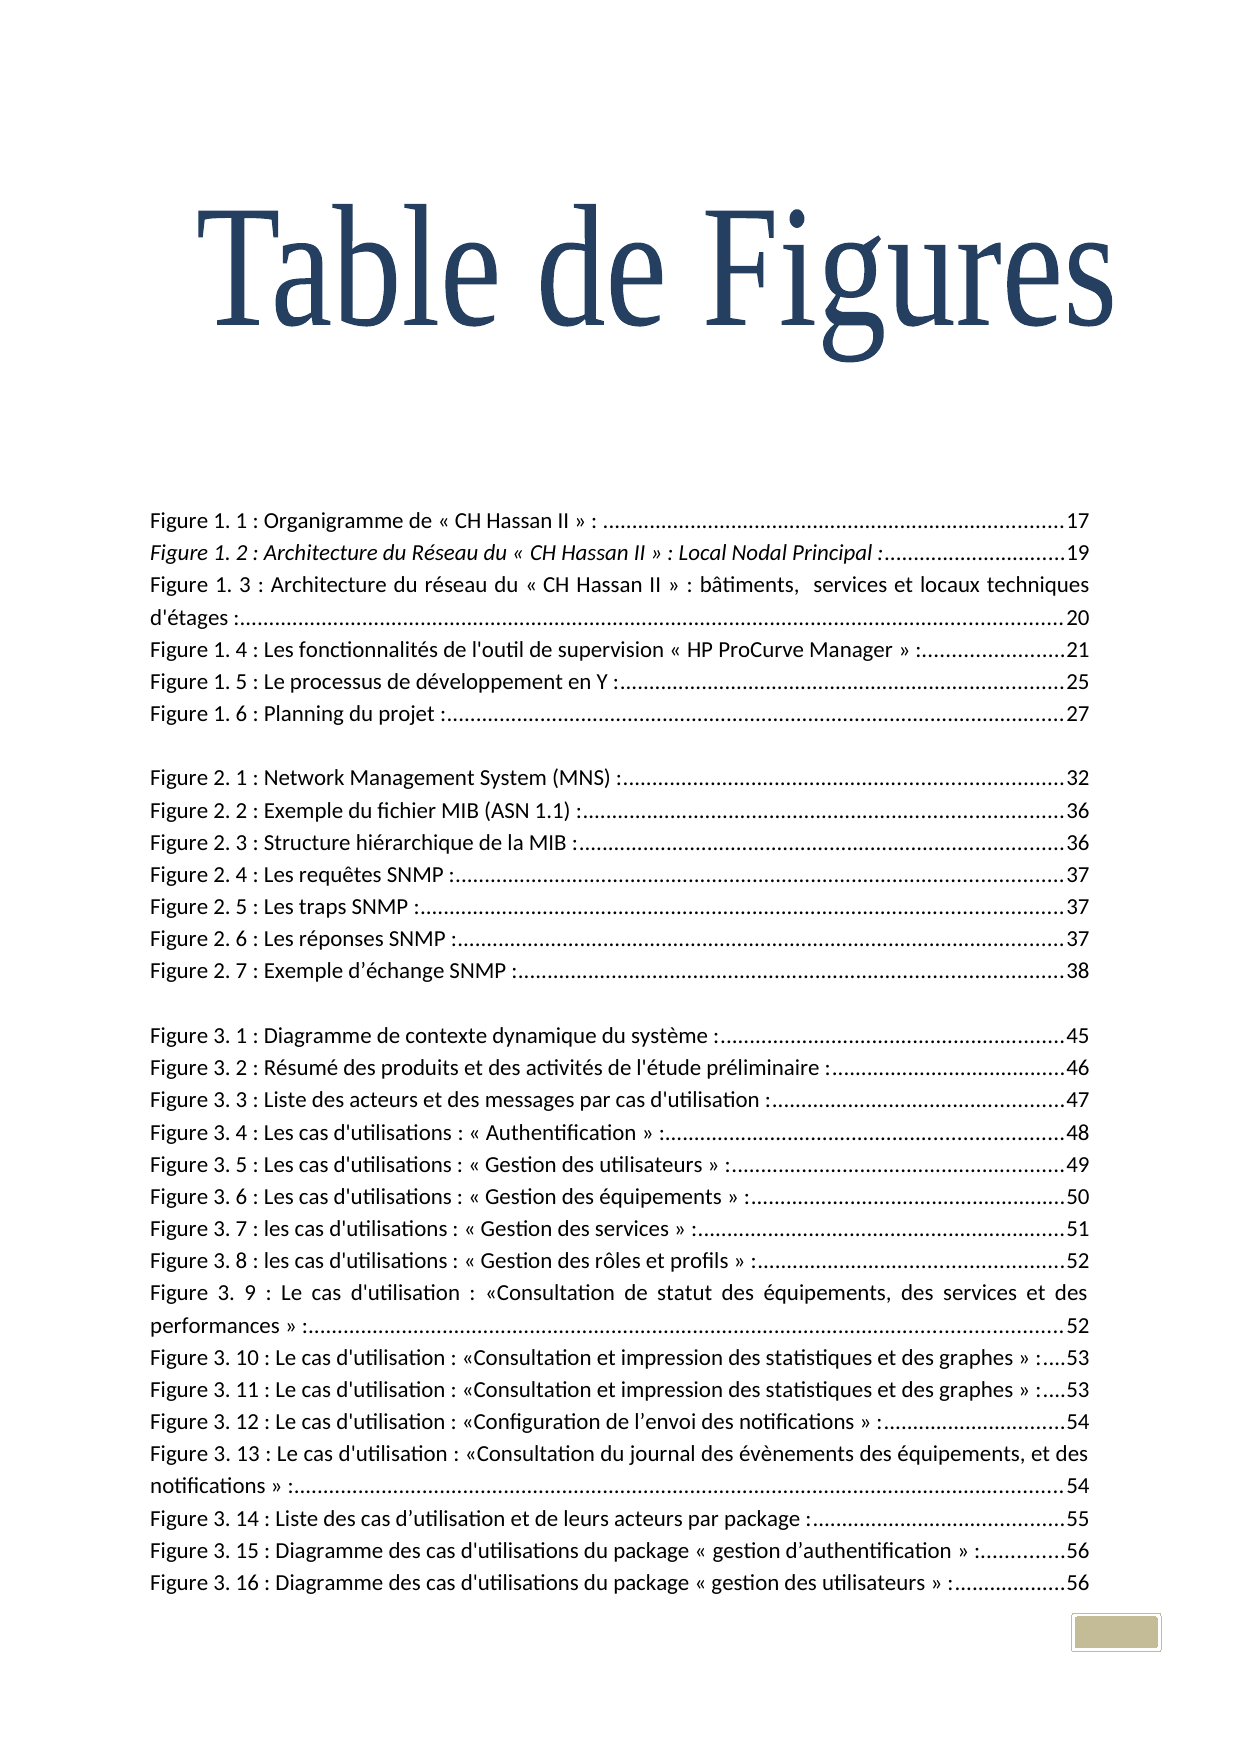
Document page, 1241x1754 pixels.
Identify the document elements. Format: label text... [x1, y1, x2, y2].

text Figure 3. 10 : Le cas d'utilisation : «Consultation et impression des statistiques et des graphes » : 53 [150, 1343, 1090, 1371]
text Figure 1. 4 : Les fonctionnalités de l'outil de supervision « HP ProCurve Manager » : 21 [150, 635, 1090, 663]
text Figure 2. 7 : Exemple d’échange SNMP : 38 [150, 957, 1090, 985]
text Figure 3. 9 : Le cas d'utilisation : «Consultation de statut des équipements, des services et des performances » : 52 [150, 1278, 1090, 1339]
text Figure 3. 8 : les cas d'utilisations : « Gestion des rôles et profils » : 52 [150, 1246, 1090, 1274]
text Figure 2. 2 : Exemple du fichier MIB (ASN 1.1) : 36 [150, 796, 1090, 824]
text Figure 2. 1 : Network Management System (MNS) : 32 [150, 763, 1090, 792]
text Figure 1. 2 : Architecture du Réseau du « CH Hassan II » : Local Nodal Principal : 19 [150, 538, 1090, 566]
text Figure 3. 13 : Le cas d'utilisation : «Consultation du journal des évènements des équipements, et des notifications » : 54 [150, 1439, 1090, 1500]
text Figure 1. 6 : Planning du projet : 27 [150, 699, 1090, 727]
text Figure 3. 16 : Diagramme des cas d'utilisations du package « gestion des utilisateurs » : 56 [150, 1568, 1090, 1596]
text Figure 1. 1 : Organigramme de « CH Hassan II » : 17 [150, 506, 1090, 534]
text Figure 3. 14 : Liste des cas d’utilisation et de leurs acteurs par package : 55 [150, 1504, 1090, 1532]
text Figure 3. 2 : Résumé des produits et des activités de l'étude préliminaire : 46 [150, 1053, 1090, 1081]
text Figure 3. 12 : Le cas d'utilisation : «Configuration de l’envoi des notifications » : 54 [150, 1407, 1090, 1435]
text Figure 2. 6 : Les réponses SNMP : 37 [150, 924, 1090, 952]
text Figure 3. 3 : Liste des acteurs et des messages par cas d'utilisation : 47 [150, 1085, 1090, 1113]
text Figure 3. 1 : Diagramme de contexte dynamique du système : 45 [150, 1021, 1090, 1049]
text Figure 3. 4 : Les cas d'utilisations : « Authentification » : 48 [150, 1118, 1090, 1146]
text Figure 1. 5 : Le processus de développement en Y : 25 [150, 667, 1090, 695]
text Figure 3. 5 : Les cas d'utilisations : « Gestion des utilisateurs » : 49 [150, 1150, 1090, 1178]
text Figure 3. 7 : les cas d'utilisations : « Gestion des services » : 51 [150, 1214, 1090, 1242]
text Figure 2. 4 : Les requêtes SNMP : 37 [150, 860, 1090, 888]
text Figure 2. 5 : Les traps SNMP : 37 [150, 892, 1090, 920]
text Figure 3. 15 : Diagramme des cas d'utilisations du package « gestion d’authentification » : 56 [150, 1536, 1090, 1564]
text Figure 3. 11 : Le cas d'utilisation : «Consultation et impression des statistiques et des graphes » : 53 [150, 1375, 1090, 1403]
text Figure 1. 3 : Architecture du réseau du « CH Hassan II » : bâtiments, services et locaux techniques d'étages : 20 [150, 570, 1090, 631]
text Figure 2. 3 : Structure hiérarchique de la MIB : 36 [150, 828, 1090, 856]
text Figure 3. 6 : Les cas d'utilisations : « Gestion des équipements » : 50 [150, 1182, 1090, 1210]
